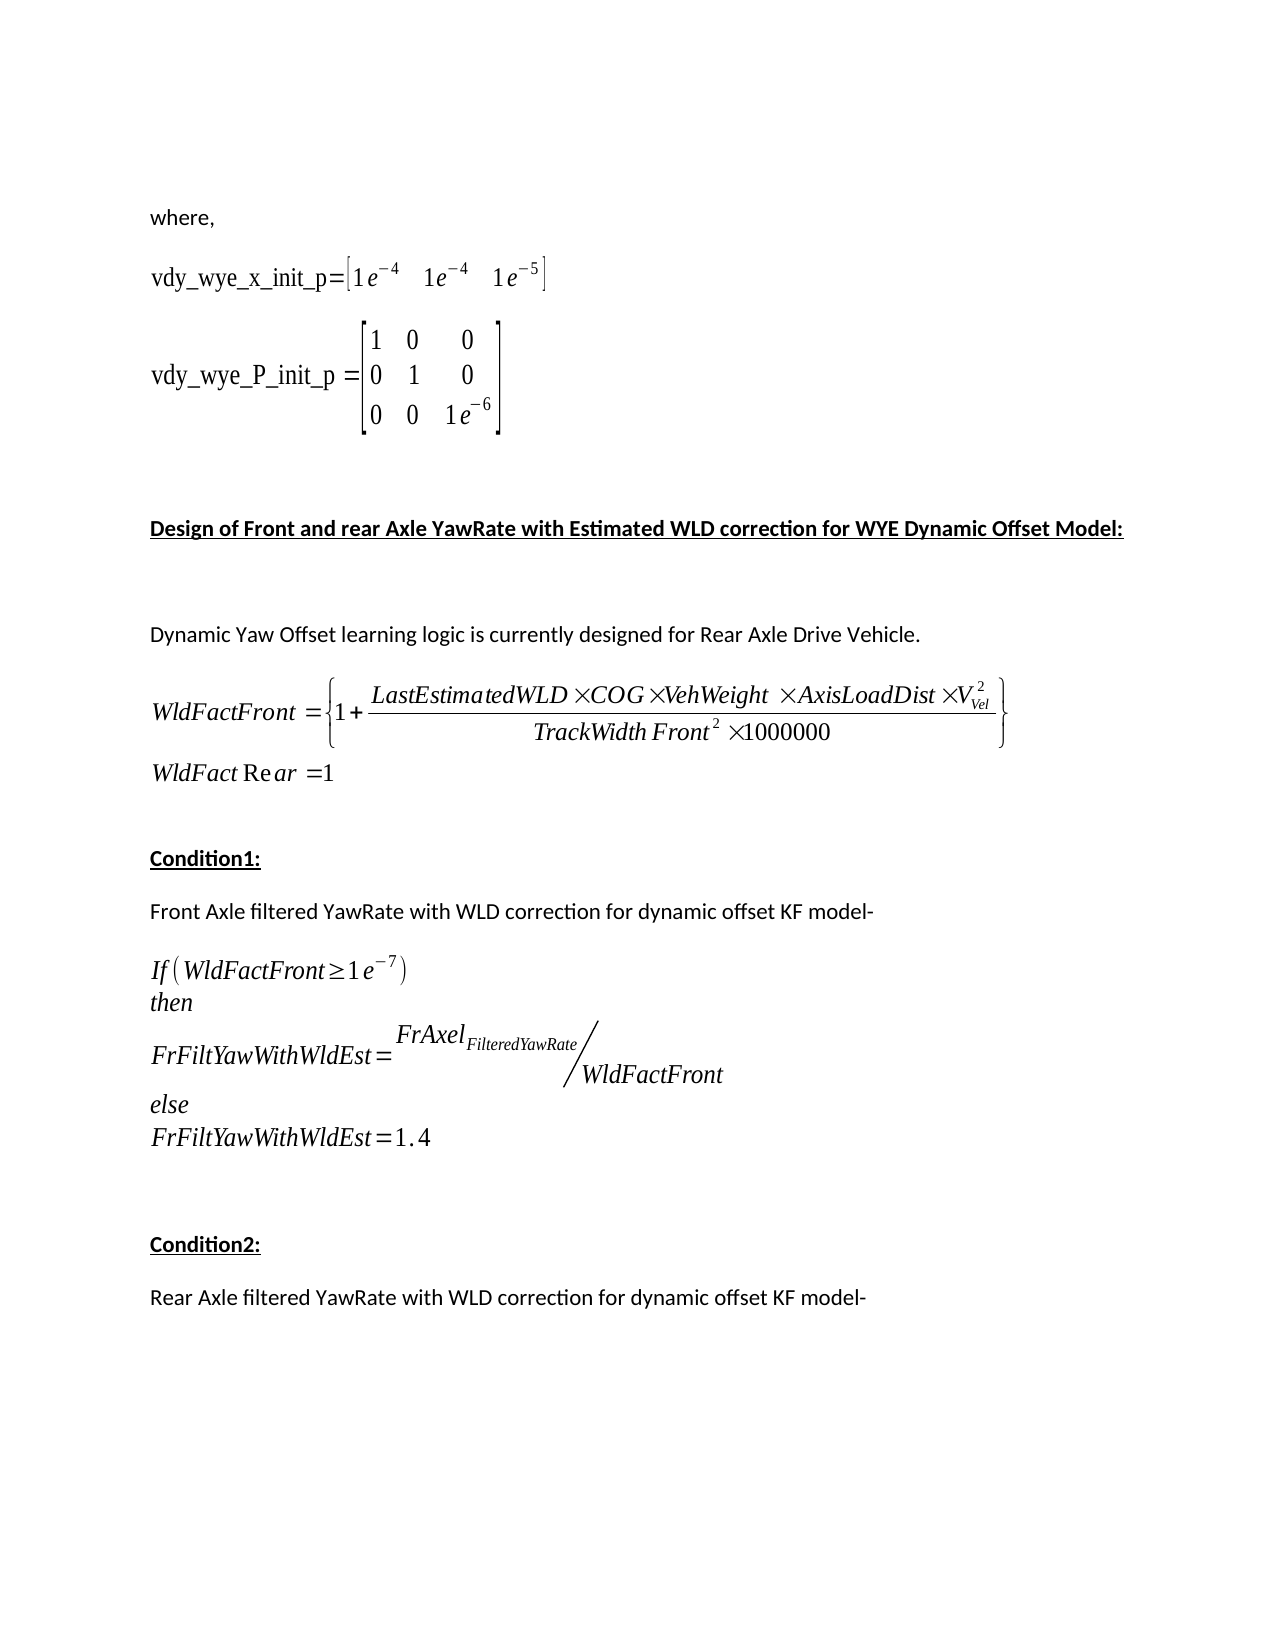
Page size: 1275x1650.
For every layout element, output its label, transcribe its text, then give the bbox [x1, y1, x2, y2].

text Design of Front and rear Axle YawRate with Estimated WLD correction for WYE Dynamic Offset Model: [150, 514, 1125, 542]
text Condition1: [150, 812, 1125, 872]
text Dynamic Yaw Offset learning logic is currently designed for Rear Axle Drive Vehicle. [150, 620, 1125, 648]
text Condition2: [150, 1230, 1125, 1258]
text Front Axle filtered YawRate with WLD correction for dynamic offset KF model- [150, 897, 1125, 925]
text where, [150, 203, 1125, 231]
text Rear Axle filtered YawRate with WLD correction for dynamic offset KF model- [150, 1283, 1125, 1311]
